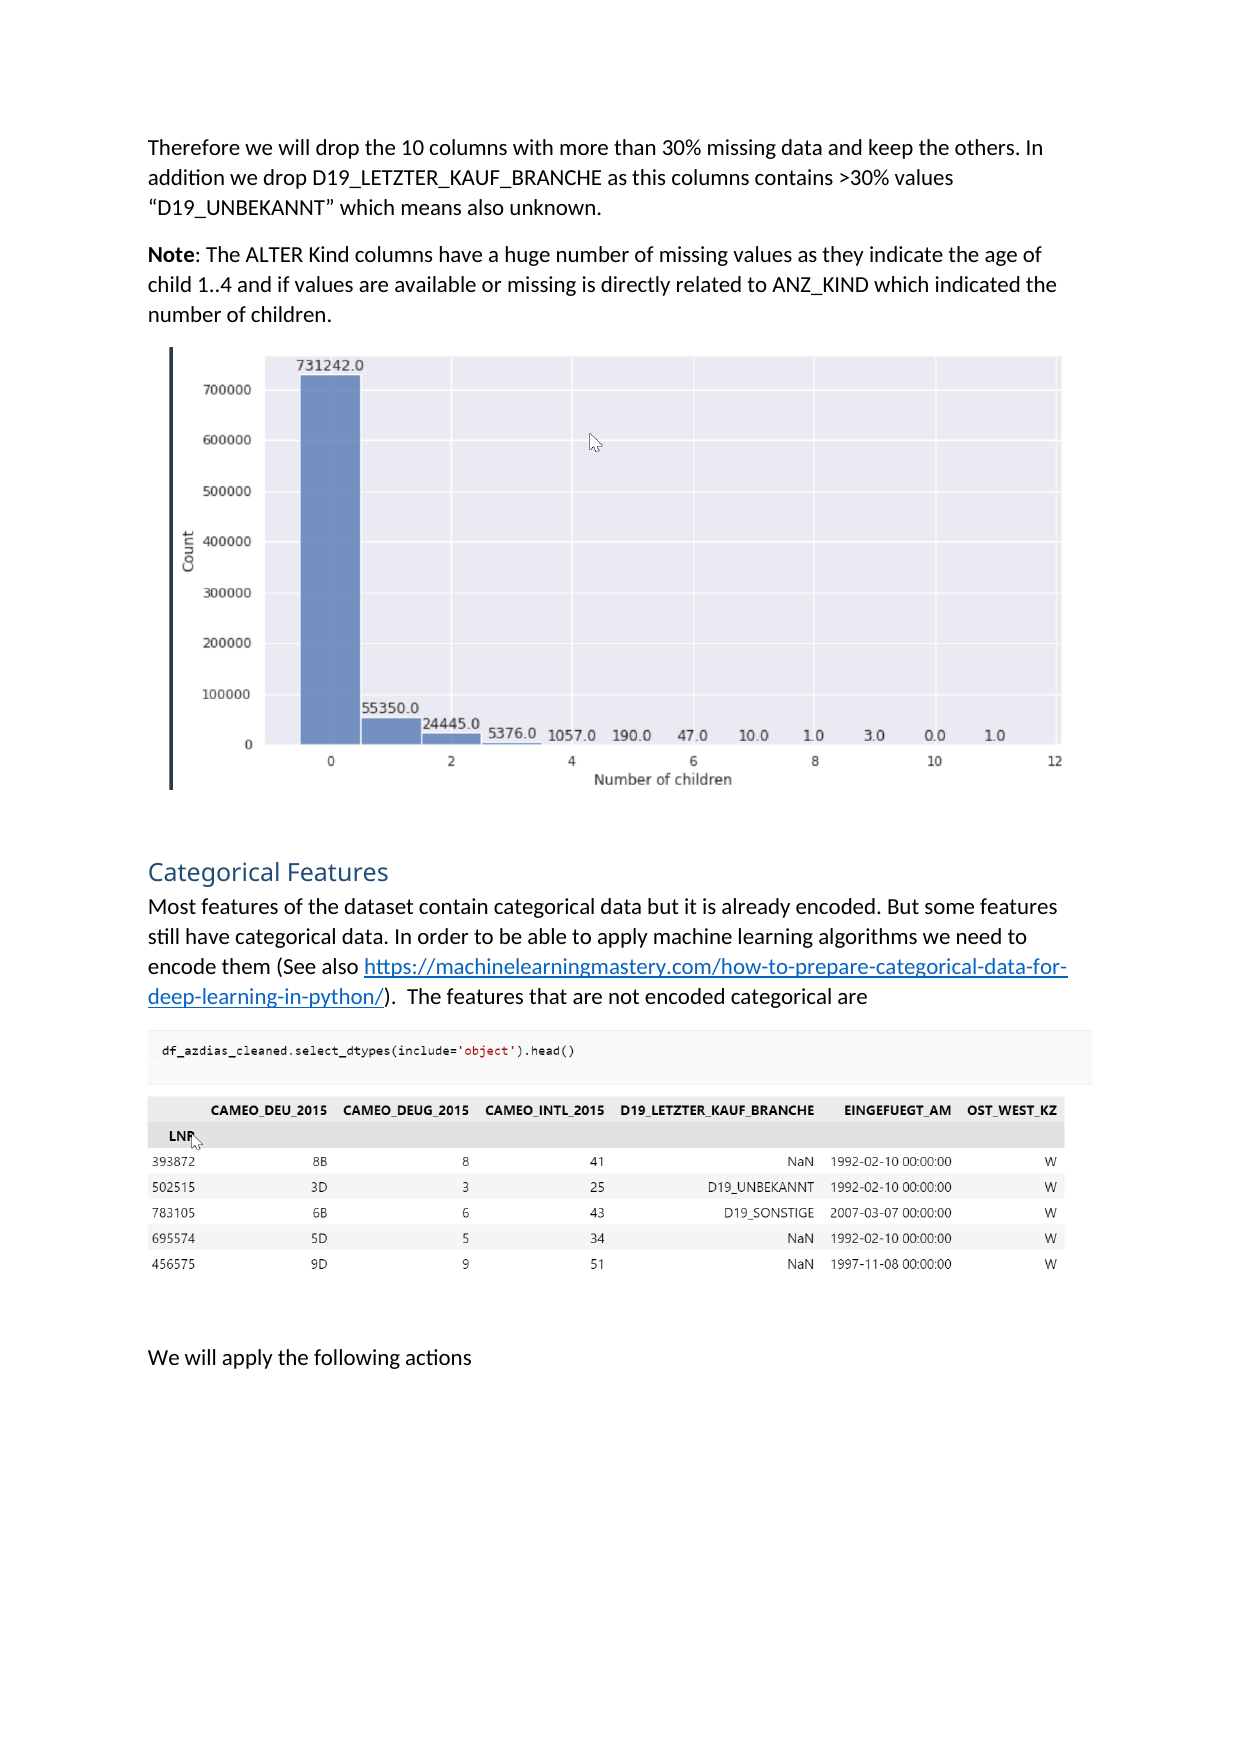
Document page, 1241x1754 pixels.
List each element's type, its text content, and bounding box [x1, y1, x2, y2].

text Note: The ALTER Kind columns have a huge number of missing values as they indicate the age of child 1..4 and if values are available or missing is directly related to ANZ_KIND which indicated the number of children. [148, 240, 1093, 329]
subtitle Categorical Features [148, 855, 1093, 889]
picture [147, 1029, 1093, 1278]
text We will apply the following actions [148, 1343, 1093, 1371]
picture [169, 347, 1072, 790]
text Most features of the dataset contain categorical data but it is already encoded. But some features still have categorical data. In order to be able to apply machine learning algorithms we need to encode them (See also https://machinelearningmastery.com/how-to-prepare-categorical-data-for-deep-learning-in-python/). The features that are not encoded categorical are [148, 892, 1093, 1011]
text Therefore we will drop the 10 columns with more than 30% missing data and keep the others. In addition we drop D19_LETZTER_KAUF_BRANCHE as this columns contains >30% values “D19_UNBEKANNT” which means also unknown. [148, 133, 1093, 221]
